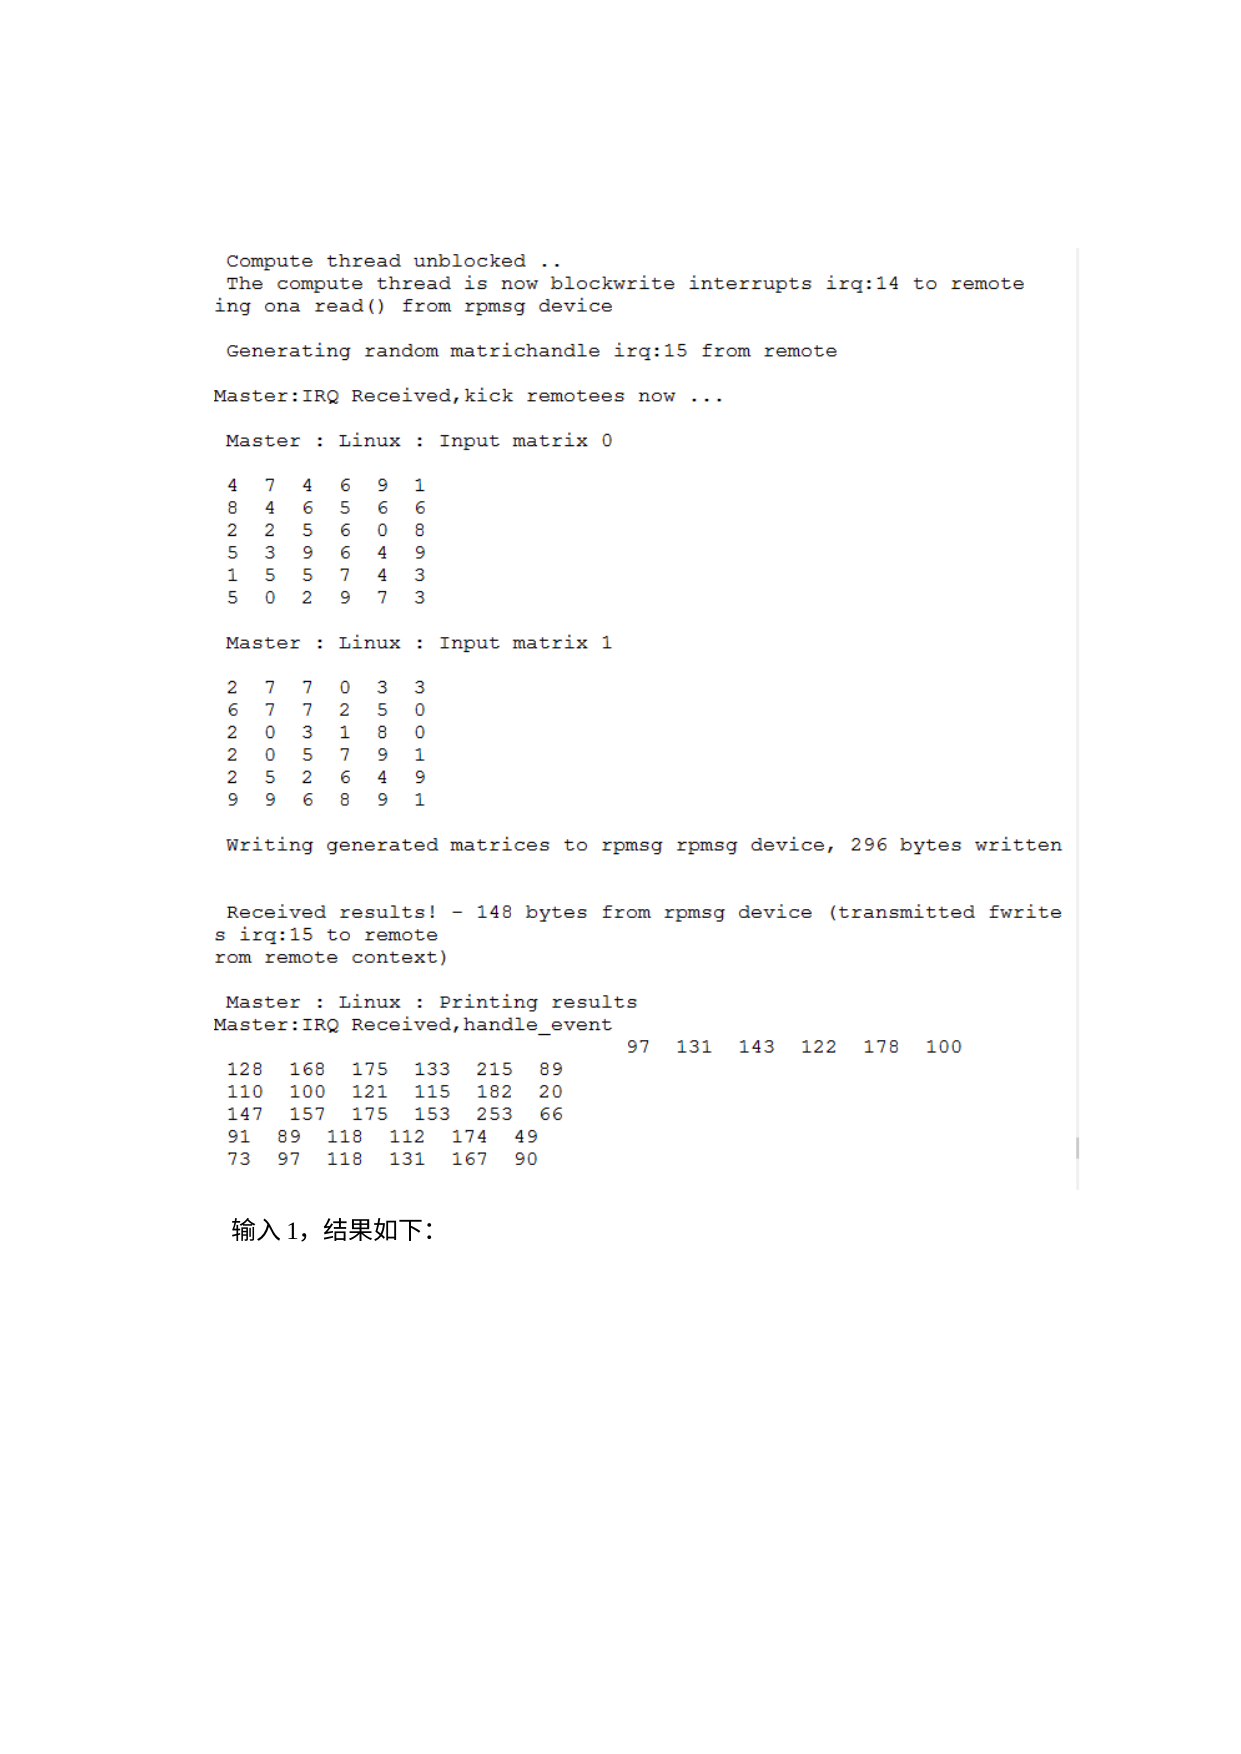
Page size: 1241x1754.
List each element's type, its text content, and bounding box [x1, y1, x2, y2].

picture [214, 248, 1080, 1190]
